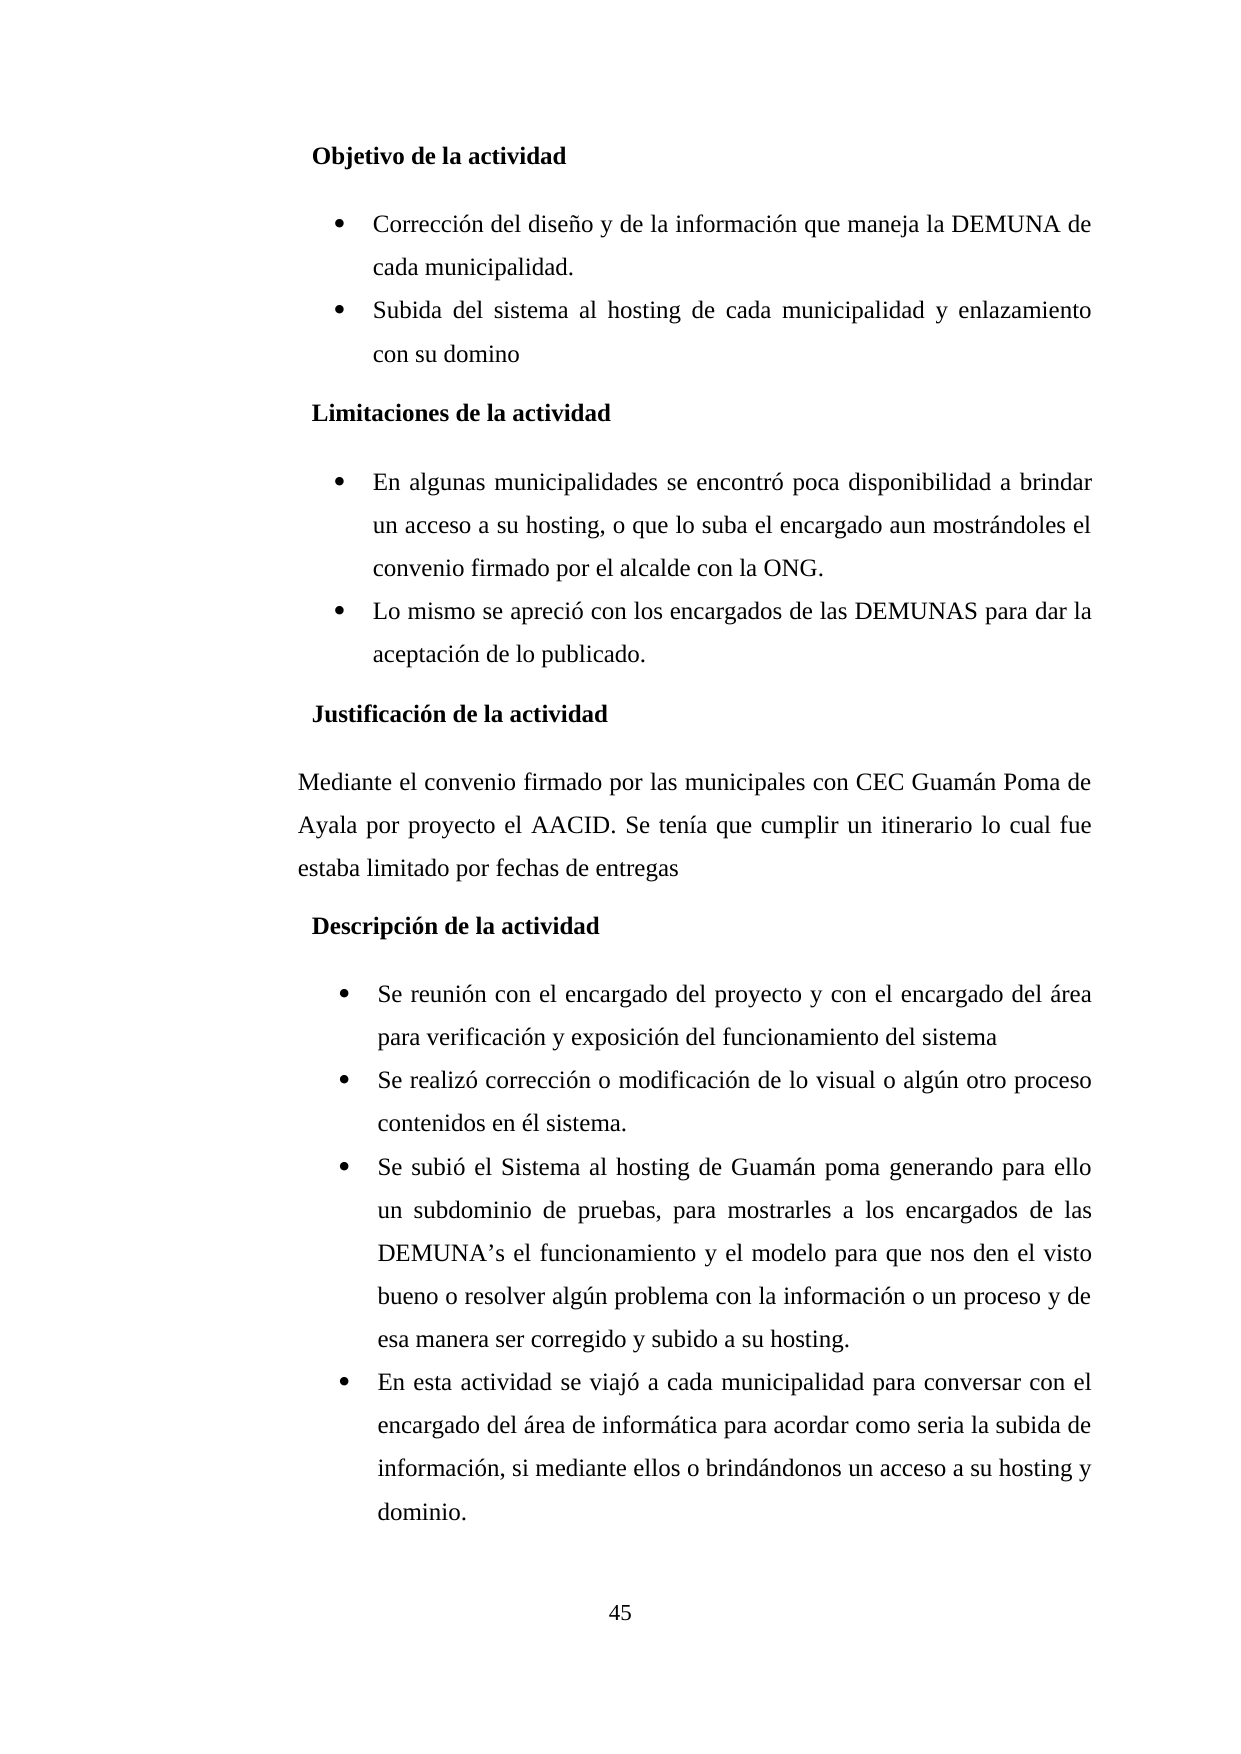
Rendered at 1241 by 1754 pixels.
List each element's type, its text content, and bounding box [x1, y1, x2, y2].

list Subida del sistema al hosting de cada municipalidad y enlazamiento con su domino [335, 296, 1092, 367]
list En esta actividad se viajó a cada municipalidad para conversar con el encargado del área de informática para acordar como seria la subida de información, si mediante ellos o brindándonos un acceso a su hosting y dominio. [340, 1367, 1092, 1525]
list Corrección del diseño y de la información que maneja la DEMUNA de cada municipalidad. [335, 209, 1092, 281]
text Justificación de la actividad [312, 699, 1092, 728]
text Descripción de la actividad [312, 911, 1092, 940]
text Objetivo de la actividad [312, 141, 1092, 170]
list Lo mismo se apreció con los encargados de las DEMUNAS para dar la aceptación de lo publicado. [335, 596, 1092, 668]
list Se subió el Sistema al hosting de Guamán poma generando para ello un subdominio de pruebas, para mostrarles a los encargados de las DEMUNA’s el funcionamiento y el modelo para que nos den el visto bueno o resolver algún problema con la información o un proceso y de esa manera ser corregido y subido a su hosting. [340, 1152, 1092, 1353]
text Limitaciones de la actividad [312, 398, 1092, 427]
list En algunas municipalidades se encontró poca disponibilidad a brindar un acceso a su hosting, o que lo suba el encargado aun mostrándoles el convenio firmado por el alcalde con la ONG. [335, 467, 1092, 582]
list Se reunión con el encargado del proyecto y con el encargado del área para verificación y exposición del funcionamiento del sistema [340, 979, 1092, 1051]
text Mediante el convenio firmado por las municipales con CEC Guamán Poma de Ayala por proyecto el AACID. Se tenía que cumplir un itinerario lo cual fue estaba limitado por fechas de entregas [298, 767, 1092, 882]
list Se realizó corrección o modificación de lo visual o algún otro proceso contenidos en él sistema. [340, 1065, 1092, 1137]
